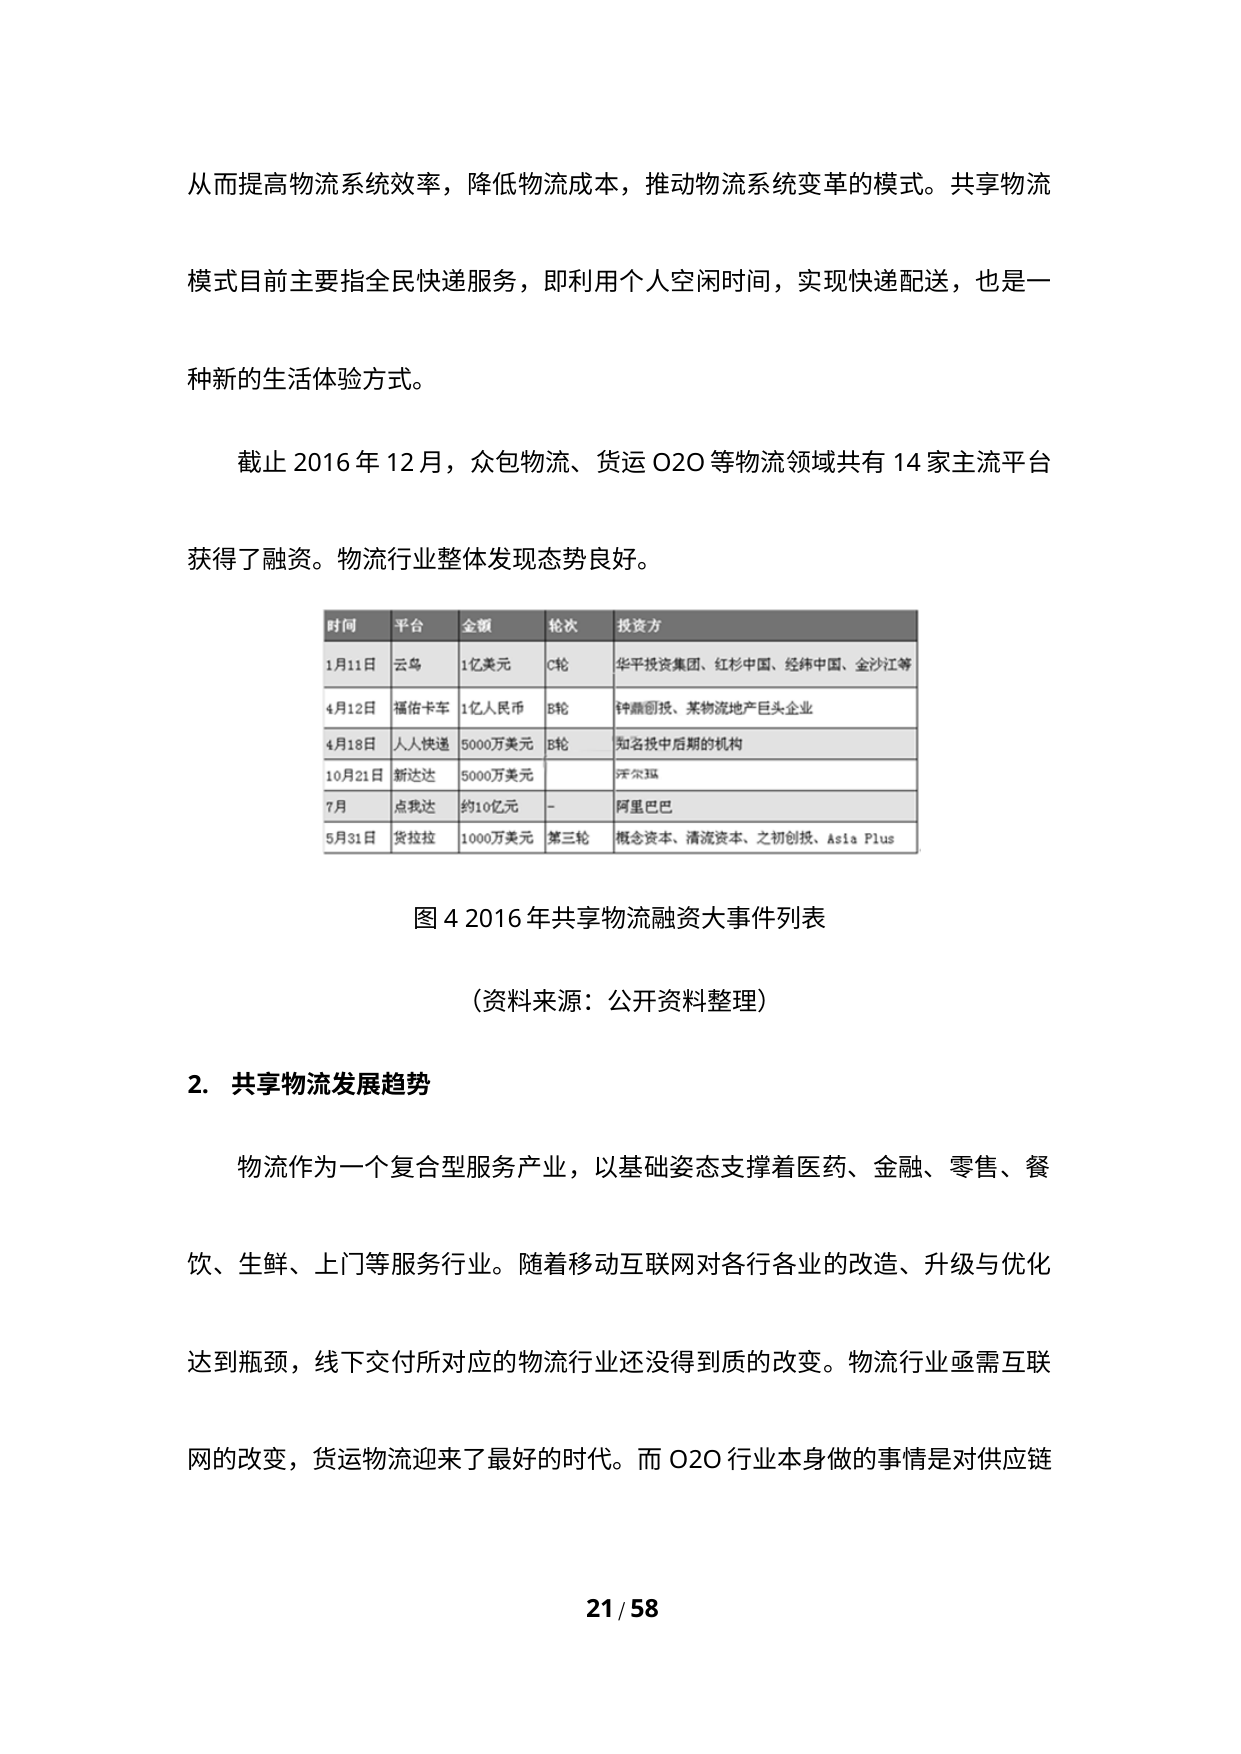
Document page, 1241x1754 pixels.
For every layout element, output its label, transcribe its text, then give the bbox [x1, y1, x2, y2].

text （资料来源：公开资料整理） [187, 967, 1053, 1032]
list 共享物流发展趋势 [187, 1050, 1053, 1115]
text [187, 1133, 1053, 1491]
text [187, 150, 1053, 410]
text 图4 2016年共享物流融资大事件列表 [187, 884, 1053, 949]
text 截止2016年12月，众包物流、货运O2O等物流领域共有14家主流平台获得了融资。物流行业整体发现态势良好。 [187, 428, 1053, 591]
picture [319, 608, 921, 857]
